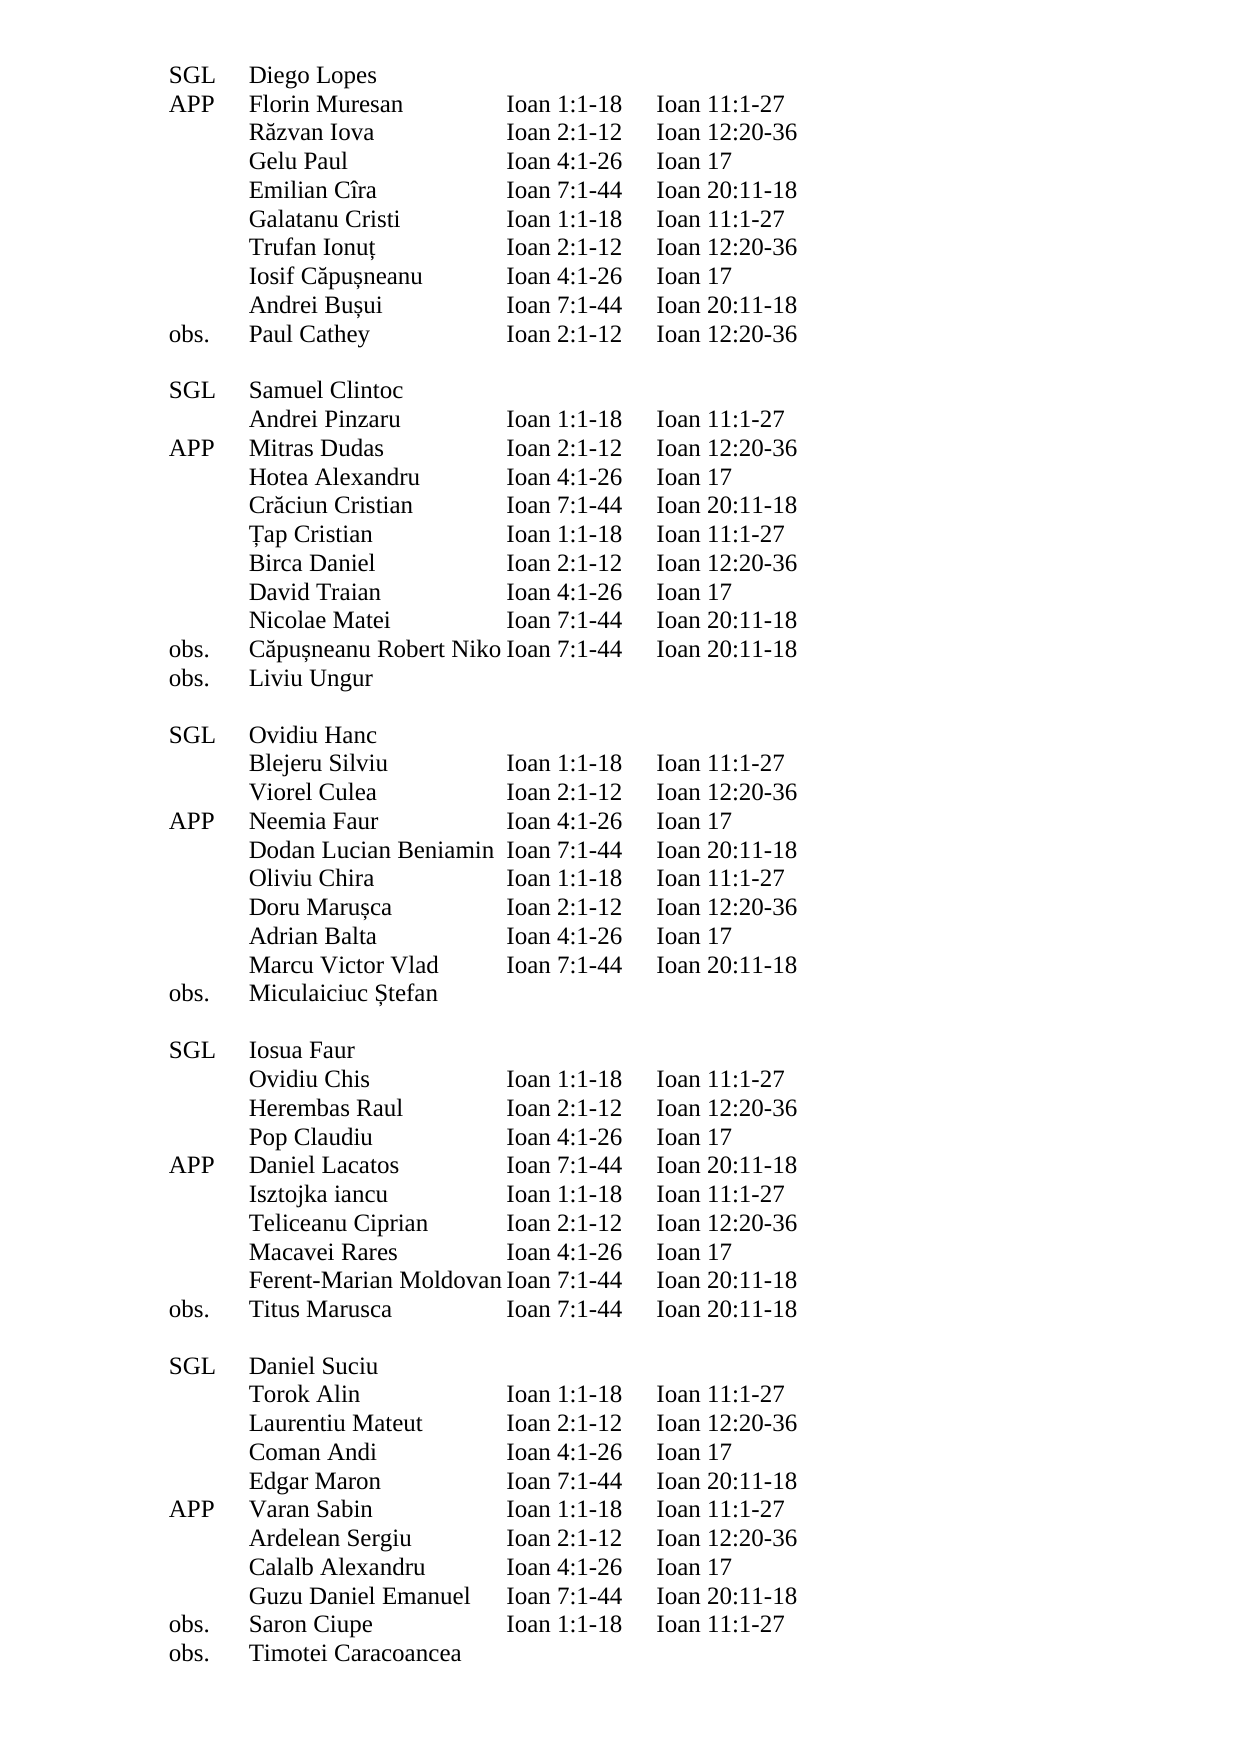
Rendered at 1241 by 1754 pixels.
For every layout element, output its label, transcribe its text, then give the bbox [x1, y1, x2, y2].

text Ardelean Sergiu Ioan 2:1-12 Ioan 12:20-36 [169, 1523, 1165, 1552]
text Pop Claudiu Ioan 4:1-26 Ioan 17 [169, 1122, 1165, 1150]
text SGL Daniel Suciu [169, 1351, 1165, 1379]
text Gelu Paul Ioan 4:1-26 Ioan 17 [169, 146, 1165, 175]
text Ovidiu Chis Ioan 1:1-18 Ioan 11:1-27 [169, 1064, 1165, 1093]
text Calalb Alexandru Ioan 4:1-26 Ioan 17 [169, 1552, 1165, 1581]
text Marcu Victor Vlad Ioan 7:1-44 Ioan 20:11-18 [169, 950, 1165, 978]
text Guzu Daniel Emanuel Ioan 7:1-44 Ioan 20:11-18 [169, 1581, 1165, 1609]
text SGL Diego Lopes [169, 60, 1165, 89]
text obs. Paul Cathey Ioan 2:1-12 Ioan 12:20-36 [169, 319, 1165, 347]
text APP Florin Muresan Ioan 1:1-18 Ioan 11:1-27 [169, 89, 1165, 117]
text Teliceanu Ciprian Ioan 2:1-12 Ioan 12:20-36 [169, 1208, 1165, 1237]
text Laurentiu Mateut Ioan 2:1-12 Ioan 12:20-36 [169, 1408, 1165, 1437]
text Macavei Rares Ioan 4:1-26 Ioan 17 [169, 1237, 1165, 1265]
text obs. Liviu Ungur [169, 663, 1165, 692]
text Trufan Ionuț Ioan 2:1-12 Ioan 12:20-36 [169, 232, 1165, 261]
text SGL Ovidiu Hanc [169, 720, 1165, 748]
text Andrei Pinzaru Ioan 1:1-18 Ioan 11:1-27 [169, 404, 1165, 433]
text Crăciun Cristian Ioan 7:1-44 Ioan 20:11-18 [169, 491, 1165, 519]
text obs. Căpușneanu Robert Niko Ioan 7:1-44 Ioan 20:11-18 [169, 634, 1165, 663]
text SGL Samuel Clintoc [169, 376, 1165, 404]
text obs. Saron Ciupe Ioan 1:1-18 Ioan 11:1-27 [169, 1609, 1165, 1638]
text Coman Andi Ioan 4:1-26 Ioan 17 [169, 1437, 1165, 1466]
text Galatanu Cristi Ioan 1:1-18 Ioan 11:1-27 [169, 204, 1165, 232]
text Doru Marușca Ioan 2:1-12 Ioan 12:20-36 [169, 892, 1165, 921]
text Răzvan Iova Ioan 2:1-12 Ioan 12:20-36 [169, 117, 1165, 146]
text Torok Alin Ioan 1:1-18 Ioan 11:1-27 [169, 1379, 1165, 1408]
text Nicolae Matei Ioan 7:1-44 Ioan 20:11-18 [169, 606, 1165, 634]
text obs. Miculaiciuc Ștefan [169, 978, 1165, 1007]
text Herembas Raul Ioan 2:1-12 Ioan 12:20-36 [169, 1093, 1165, 1122]
text SGL Iosua Faur [169, 1035, 1165, 1064]
text Andrei Bușui Ioan 7:1-44 Ioan 20:11-18 [169, 290, 1165, 319]
text Birca Daniel Ioan 2:1-12 Ioan 12:20-36 [169, 548, 1165, 577]
text Edgar Maron Ioan 7:1-44 Ioan 20:11-18 [169, 1466, 1165, 1494]
text Dodan Lucian Beniamin Ioan 7:1-44 Ioan 20:11-18 [169, 835, 1165, 863]
text Viorel Culea Ioan 2:1-12 Ioan 12:20-36 [169, 777, 1165, 806]
text obs. Titus Marusca Ioan 7:1-44 Ioan 20:11-18 [169, 1294, 1165, 1323]
text APP Neemia Faur Ioan 4:1-26 Ioan 17 [169, 806, 1165, 835]
text Blejeru Silviu Ioan 1:1-18 Ioan 11:1-27 [169, 748, 1165, 777]
text David Traian Ioan 4:1-26 Ioan 17 [169, 577, 1165, 606]
text Țap Cristian Ioan 1:1-18 Ioan 11:1-27 [169, 519, 1165, 548]
text APP Varan Sabin Ioan 1:1-18 Ioan 11:1-27 [169, 1494, 1165, 1523]
text Isztojka iancu Ioan 1:1-18 Ioan 11:1-27 [169, 1179, 1165, 1208]
text Ferent-Marian Moldovan Ioan 7:1-44 Ioan 20:11-18 [169, 1265, 1165, 1294]
text Hotea Alexandru Ioan 4:1-26 Ioan 17 [169, 462, 1165, 491]
text APP Daniel Lacatos Ioan 7:1-44 Ioan 20:11-18 [169, 1150, 1165, 1179]
text APP Mitras Dudas Ioan 2:1-12 Ioan 12:20-36 [169, 433, 1165, 462]
text obs. Timotei Caracoancea [169, 1638, 1165, 1667]
text Adrian Balta Ioan 4:1-26 Ioan 17 [169, 921, 1165, 950]
text Oliviu Chira Ioan 1:1-18 Ioan 11:1-27 [169, 863, 1165, 892]
text Iosif Căpușneanu Ioan 4:1-26 Ioan 17 [169, 261, 1165, 290]
text Emilian Cîra Ioan 7:1-44 Ioan 20:11-18 [169, 175, 1165, 204]
